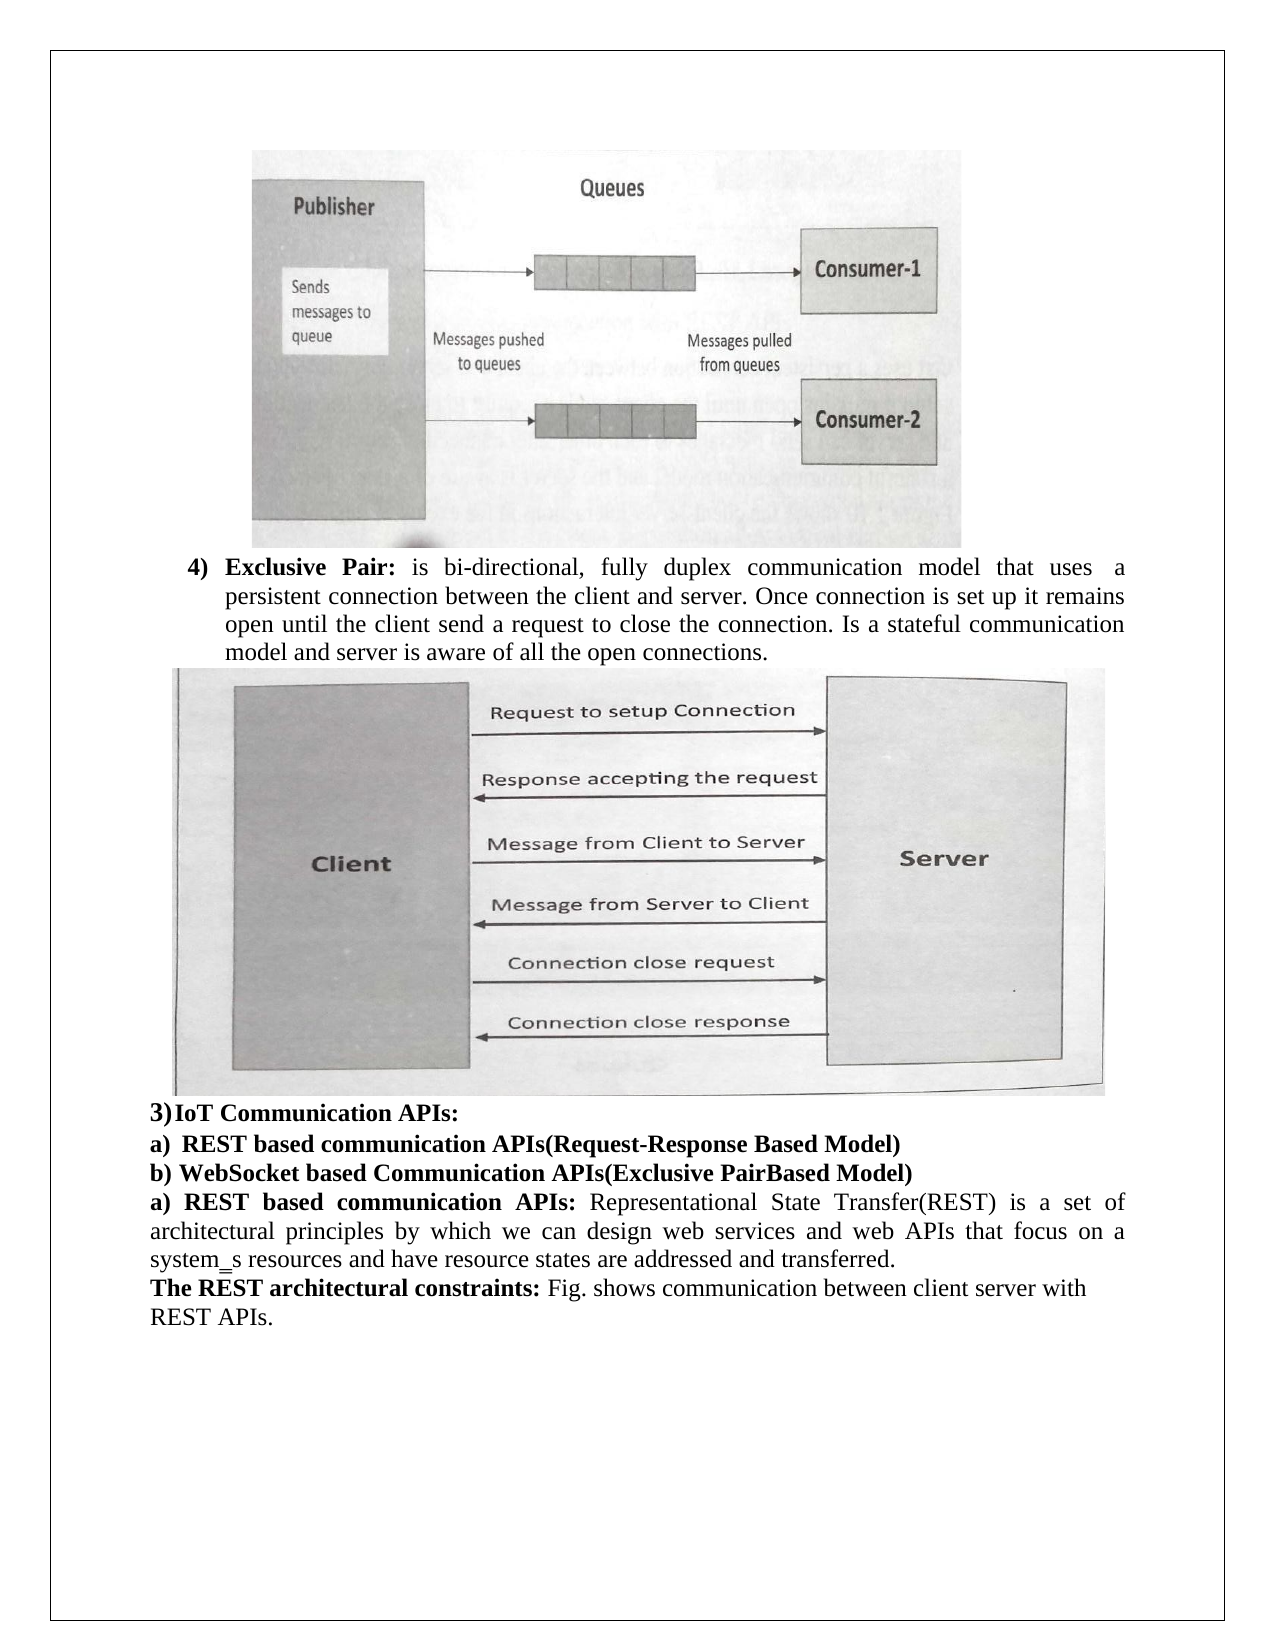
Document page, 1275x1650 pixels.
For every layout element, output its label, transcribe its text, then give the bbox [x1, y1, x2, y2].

list Exclusive Pair: is bi-directional, fully duplex communication model that uses a persistent connection between the client and server. Once connection is set up it remains open until the client send a request to close the connection. Is a stateful communication model and server is aware of all the open connections. [187, 553, 1126, 666]
picture [251, 150, 962, 548]
list REST based communication APIs: Representational State Transfer(REST) is a set of architectural principles by which we can design web services and web APIs that focus on a system‗s resources and have resource states are addressed and transferred. [150, 1187, 1126, 1273]
text The REST architectural constraints: Fig. shows communication between client server with REST APIs. [150, 1273, 1087, 1331]
subtitle WebSocket based Communication APIs(Exclusive PairBased Model) [149, 1159, 1223, 1187]
picture [172, 668, 1106, 1096]
list REST based communication APIs(Request-Response Based Model) [149, 1129, 1223, 1158]
